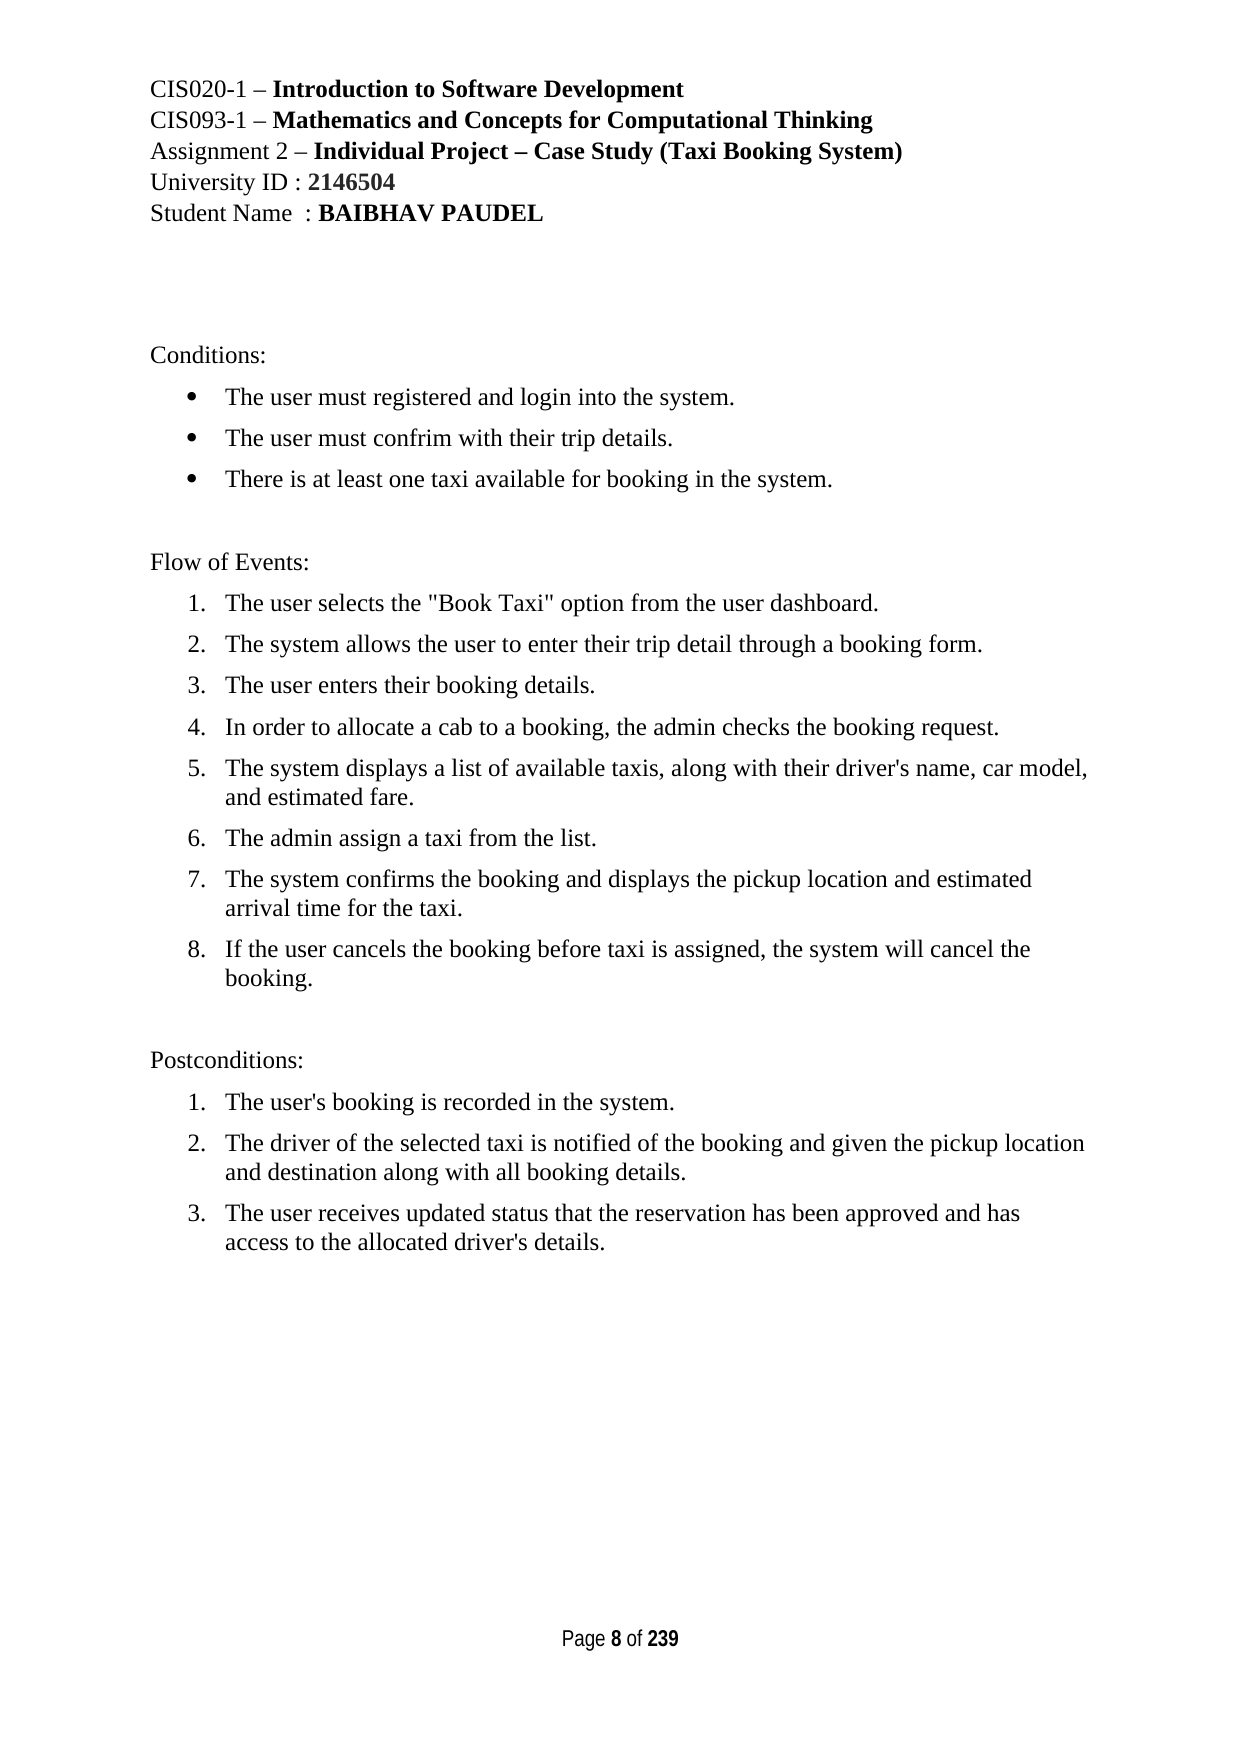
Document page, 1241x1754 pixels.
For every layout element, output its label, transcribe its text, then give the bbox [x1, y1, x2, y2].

list The user enters their booking details. [187, 670, 1090, 699]
list The system confirms the booking and displays the pickup location and estimated arrival time for the taxi. [187, 864, 1090, 922]
list The user's booking is recorded in the system. [187, 1087, 1090, 1115]
list There is at least one taxi available for booking in the system. [187, 464, 1090, 493]
list The system allows the user to enter their trip detail through a booking form. [187, 629, 1090, 658]
list If the user cancels the booking before taxi is assigned, the system will cancel the booking. [187, 934, 1090, 992]
text Flow of Events: [150, 547, 1090, 575]
list The user receives updated status that the reservation has been approved and has access to the allocated driver's details. [187, 1198, 1090, 1255]
list The user selects the "Book Taxi" option from the user dashboard. [187, 588, 1090, 617]
list The user must registered and login into the system. [187, 382, 1090, 410]
list The system displays a list of available taxis, along with their driver's name, car model, and estimated fare. [187, 753, 1090, 810]
list In order to allocate a cab to a booking, the admin checks the booking request. [187, 712, 1090, 740]
list The admin assign a taxi from the list. [187, 823, 1090, 852]
text Conditions: [150, 340, 1090, 369]
text Postconditions: [150, 1045, 1090, 1074]
list The user must confrim with their trip details. [187, 423, 1090, 452]
list The driver of the selected taxi is notified of the booking and given the pickup location and destination along with all booking details. [187, 1128, 1090, 1185]
